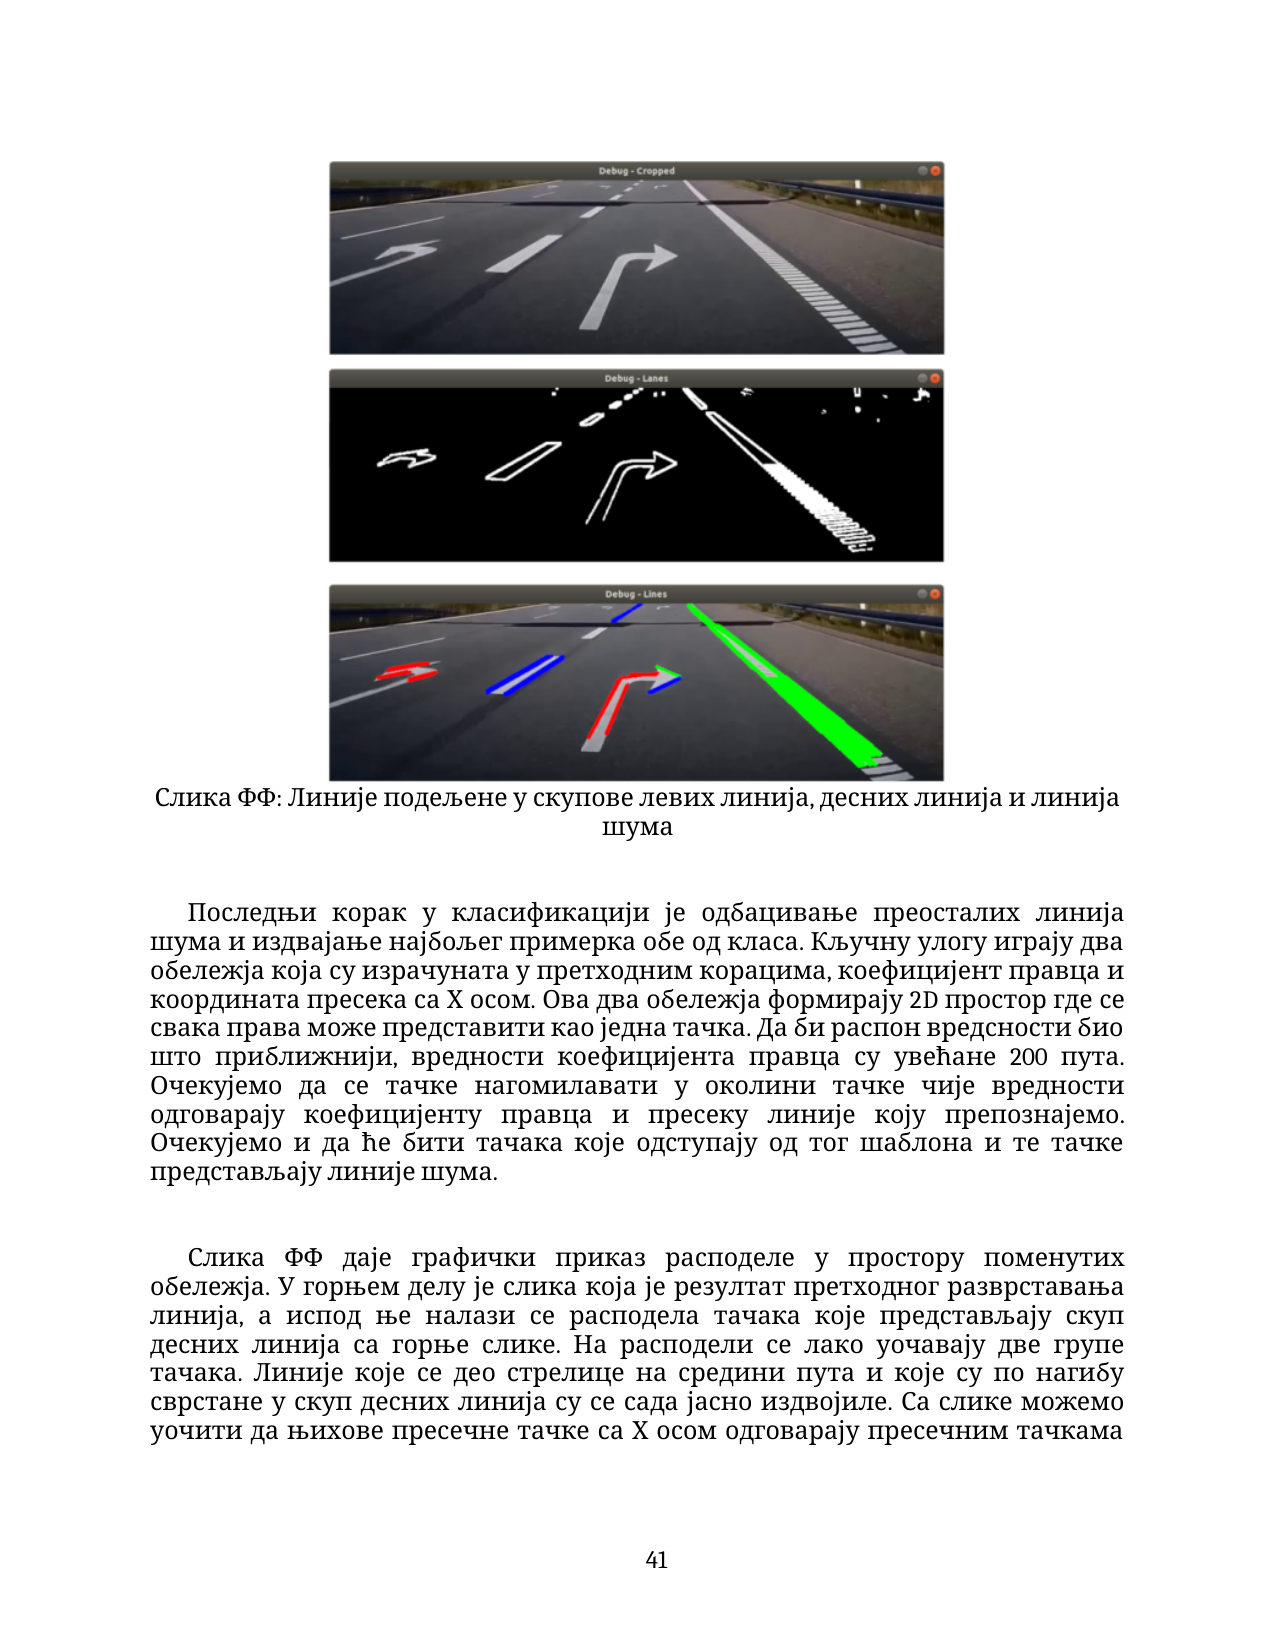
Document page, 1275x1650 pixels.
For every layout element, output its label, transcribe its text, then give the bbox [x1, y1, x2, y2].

picture [322, 150, 953, 785]
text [150, 1244, 1125, 1446]
text Последњи корак у класификацији је одбацивање преосталих линија шума и издвајање најбољег примерка обе од класа. Кључну улогу играју два обележја која су израчуната у претходним корацима, коефицијент правца и координата пресека са Х осом. Ова два обележја формирају 2D простор где се свака права може представити као једна тачка. Да би распон вредсности био што приближнији, вредности коефицијента правца су увећане 200 пута. Очекујемо да се тачке нагомилавати у околини тачке чије вредности одговарају коефицијенту правца и пресеку линије коју препознајемо. Очекујемо и да ће бити тачака које одступају од тог шаблона и те тачке представљају линије шума. [150, 899, 1125, 1187]
